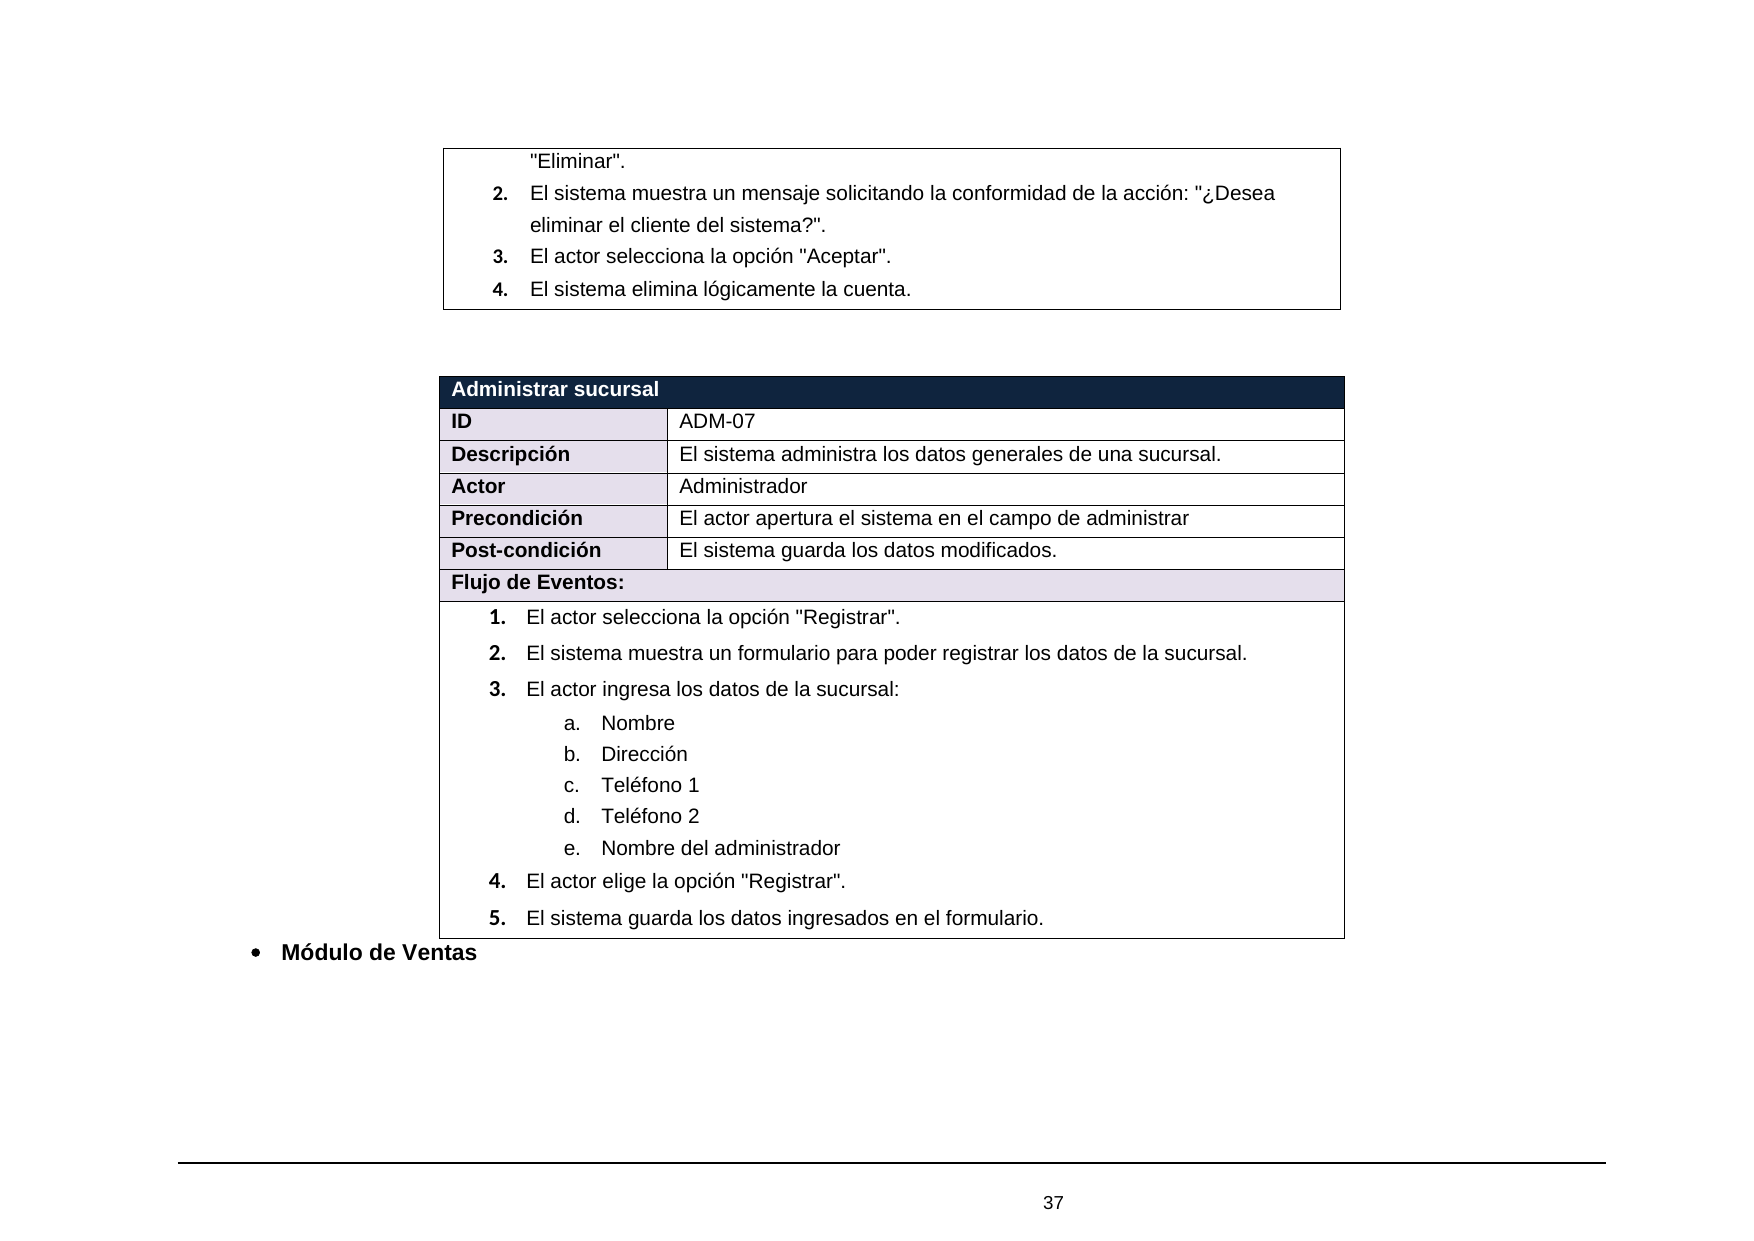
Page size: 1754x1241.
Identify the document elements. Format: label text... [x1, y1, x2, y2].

table_cell Actor [440, 474, 667, 504]
table_cell Descripción [440, 441, 667, 472]
table_cell Post-condición [440, 538, 667, 569]
table_cell El actor apertura el sistema en el campo de administrar [668, 506, 1344, 537]
list Módulo de Ventas [252, 939, 1606, 966]
table_cell El actor selecciona la opción "Registrar". El sistema muestra un formulario para poder registrar los datos de la sucursal. El actor ingresa los datos de la sucursal: Nombre Dirección Teléfono 1 Teléfono 2 Nombre del administrador El actor elige la opción "Registrar". El sistema guarda los datos ingresados en el formulario. [440, 602, 1344, 938]
table_cell ADM-07 [668, 409, 1344, 440]
table_header Administrar sucursal [440, 377, 1344, 408]
table_cell ID [440, 409, 667, 440]
table_cell Precondición [440, 506, 667, 537]
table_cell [444, 149, 1340, 309]
table_cell Administrador [668, 474, 1344, 504]
table_cell Flujo de Eventos: [440, 570, 1344, 601]
table_cell El sistema administra los datos generales de una sucursal. [668, 441, 1344, 472]
table_cell El sistema guarda los datos modificados. [668, 538, 1344, 569]
